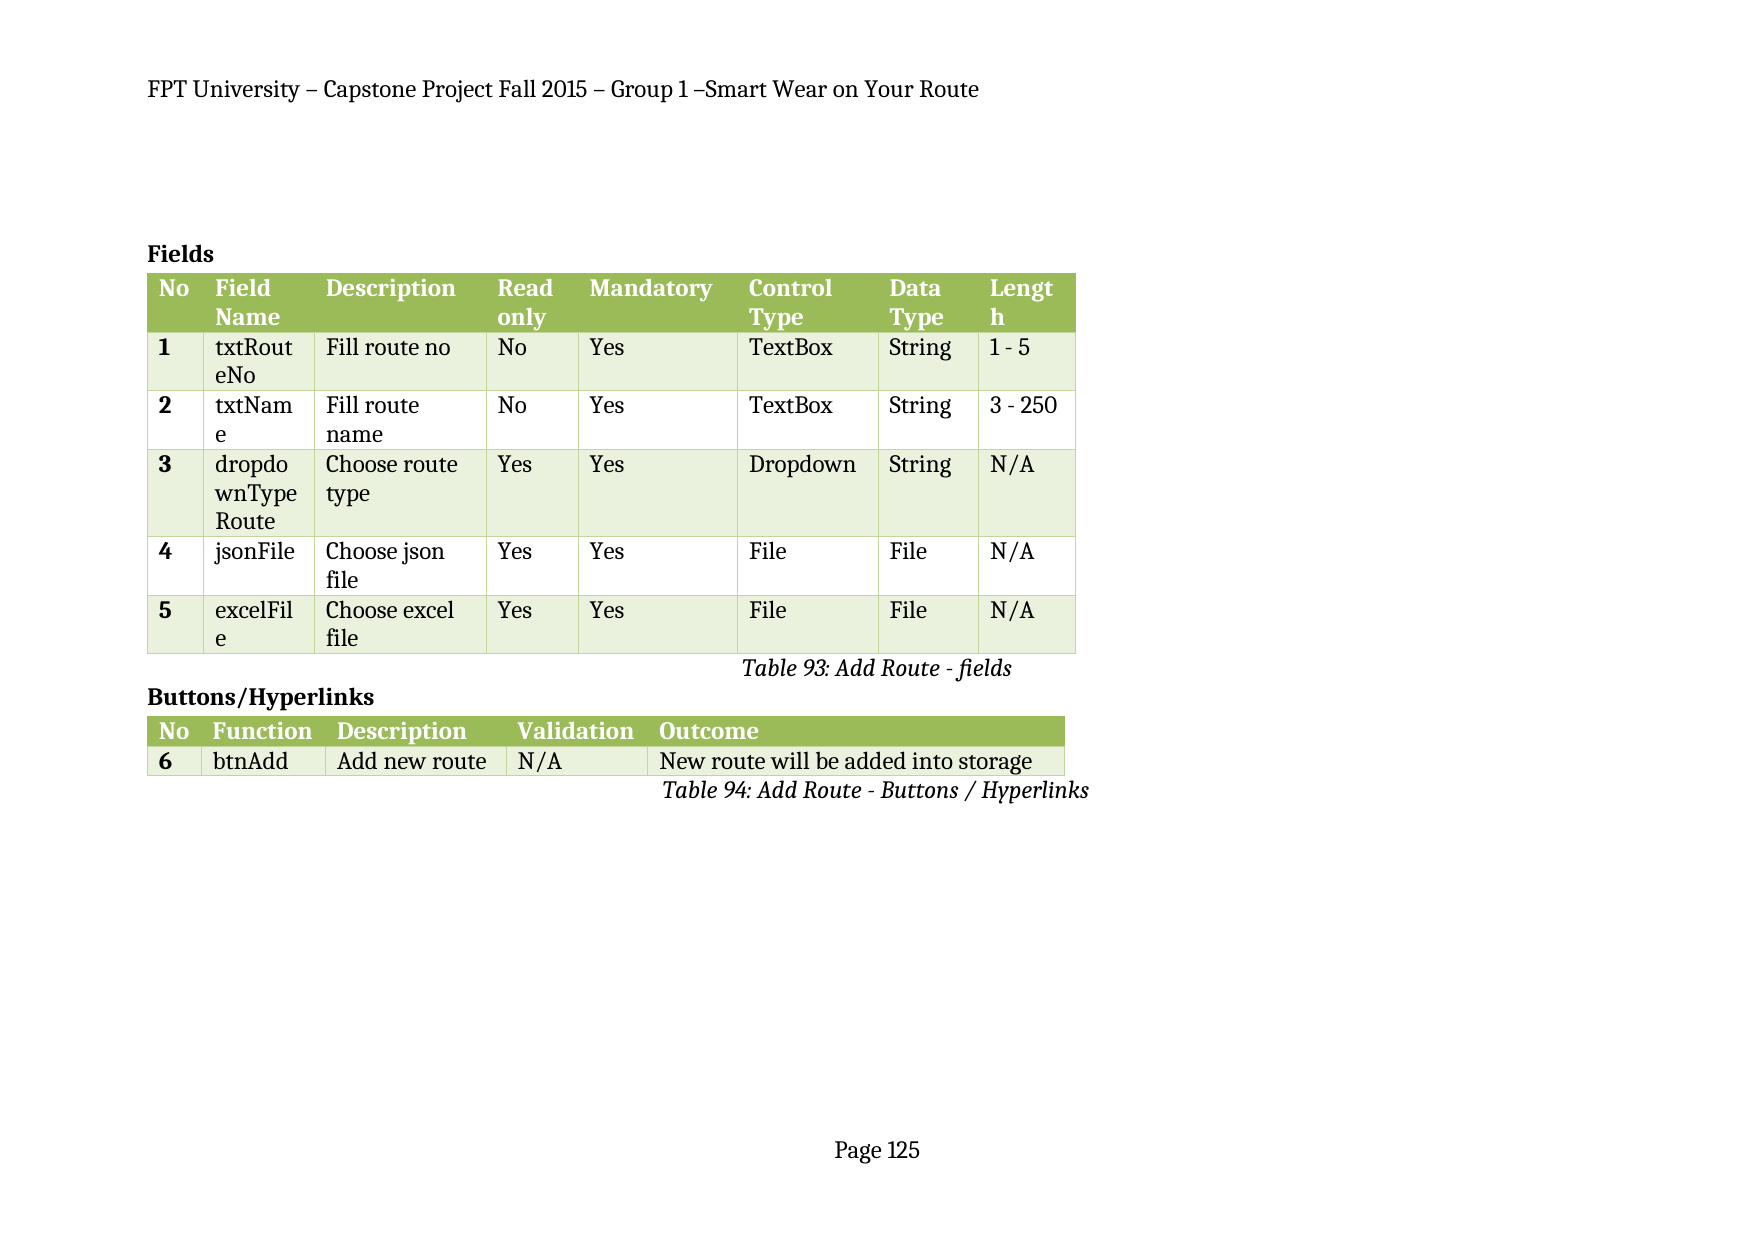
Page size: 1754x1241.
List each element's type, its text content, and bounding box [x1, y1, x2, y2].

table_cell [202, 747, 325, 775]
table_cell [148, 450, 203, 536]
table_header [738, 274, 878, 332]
text Table 93: Add Route - fields [147, 654, 1607, 683]
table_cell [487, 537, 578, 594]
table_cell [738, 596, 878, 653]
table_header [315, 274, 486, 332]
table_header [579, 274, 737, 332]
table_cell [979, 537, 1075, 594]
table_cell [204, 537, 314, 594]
text Table 94: Add Route - Buttons / Hyperlinks [147, 776, 1607, 805]
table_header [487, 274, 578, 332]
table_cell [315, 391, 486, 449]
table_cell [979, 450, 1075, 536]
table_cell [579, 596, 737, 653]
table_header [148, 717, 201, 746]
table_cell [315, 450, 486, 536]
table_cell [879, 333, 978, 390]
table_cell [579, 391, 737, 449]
text Buttons/Hyperlinks [147, 683, 1607, 712]
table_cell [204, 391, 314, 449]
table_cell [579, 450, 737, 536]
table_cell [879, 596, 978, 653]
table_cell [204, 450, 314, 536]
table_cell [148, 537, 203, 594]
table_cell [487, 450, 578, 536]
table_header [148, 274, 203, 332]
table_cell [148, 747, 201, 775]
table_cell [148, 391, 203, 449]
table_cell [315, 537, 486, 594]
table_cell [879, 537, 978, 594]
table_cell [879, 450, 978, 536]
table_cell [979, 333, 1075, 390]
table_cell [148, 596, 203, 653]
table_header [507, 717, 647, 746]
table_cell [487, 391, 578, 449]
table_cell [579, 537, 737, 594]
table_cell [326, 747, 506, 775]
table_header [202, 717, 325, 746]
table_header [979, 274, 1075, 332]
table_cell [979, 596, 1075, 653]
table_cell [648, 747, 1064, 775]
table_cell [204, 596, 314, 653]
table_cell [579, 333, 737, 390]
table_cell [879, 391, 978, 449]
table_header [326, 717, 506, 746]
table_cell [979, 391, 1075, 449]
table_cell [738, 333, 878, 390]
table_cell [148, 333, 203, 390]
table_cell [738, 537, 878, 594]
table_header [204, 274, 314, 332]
text Fields [147, 240, 1607, 269]
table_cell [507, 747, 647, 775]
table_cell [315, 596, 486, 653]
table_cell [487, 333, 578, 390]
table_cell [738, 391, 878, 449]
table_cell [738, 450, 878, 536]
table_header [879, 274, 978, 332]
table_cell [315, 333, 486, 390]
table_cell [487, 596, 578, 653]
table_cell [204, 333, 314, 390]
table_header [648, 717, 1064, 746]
